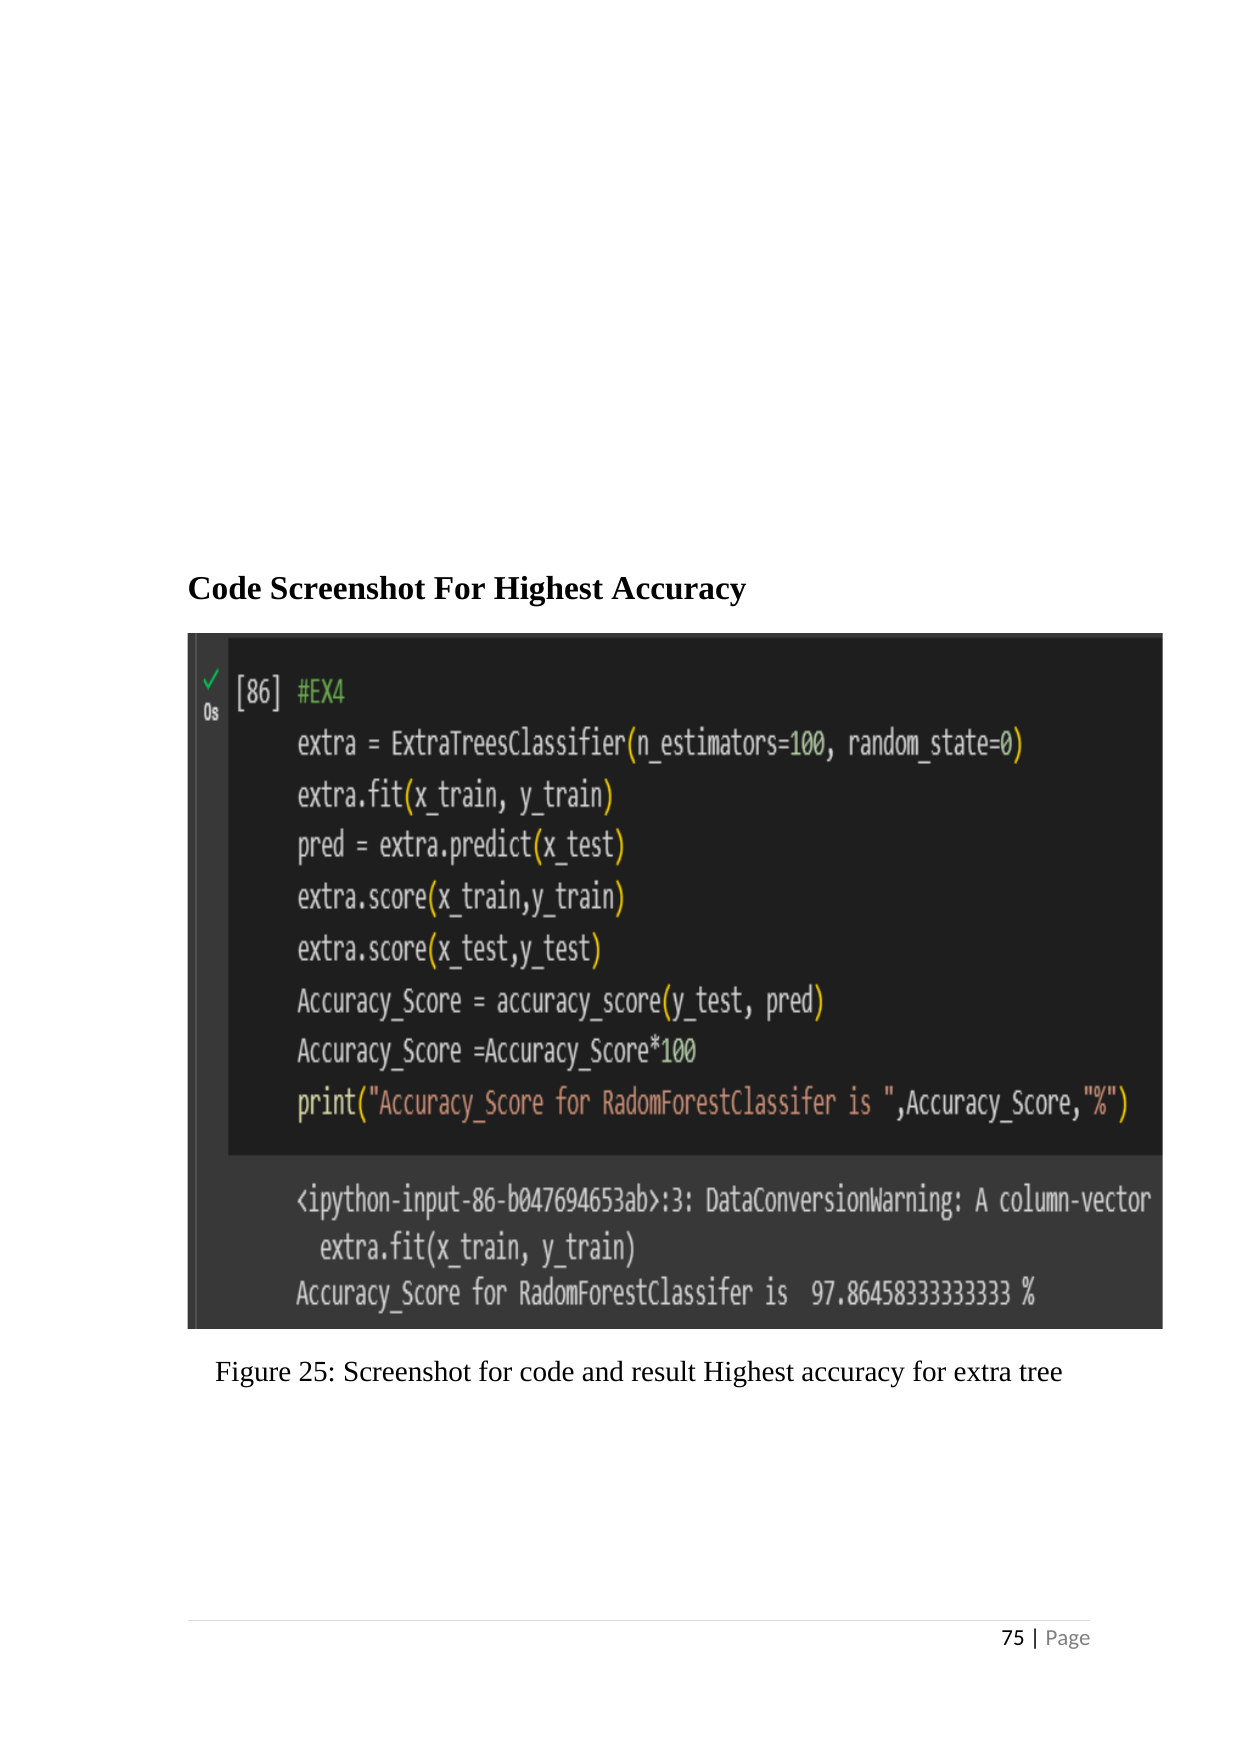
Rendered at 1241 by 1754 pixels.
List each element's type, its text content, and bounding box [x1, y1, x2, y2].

text Code Screenshot For Highest Accuracy [187, 568, 1090, 606]
text Figure 25: Screenshot for code and result Highest accuracy for extra tree [187, 1354, 1090, 1387]
picture [187, 633, 1163, 1329]
